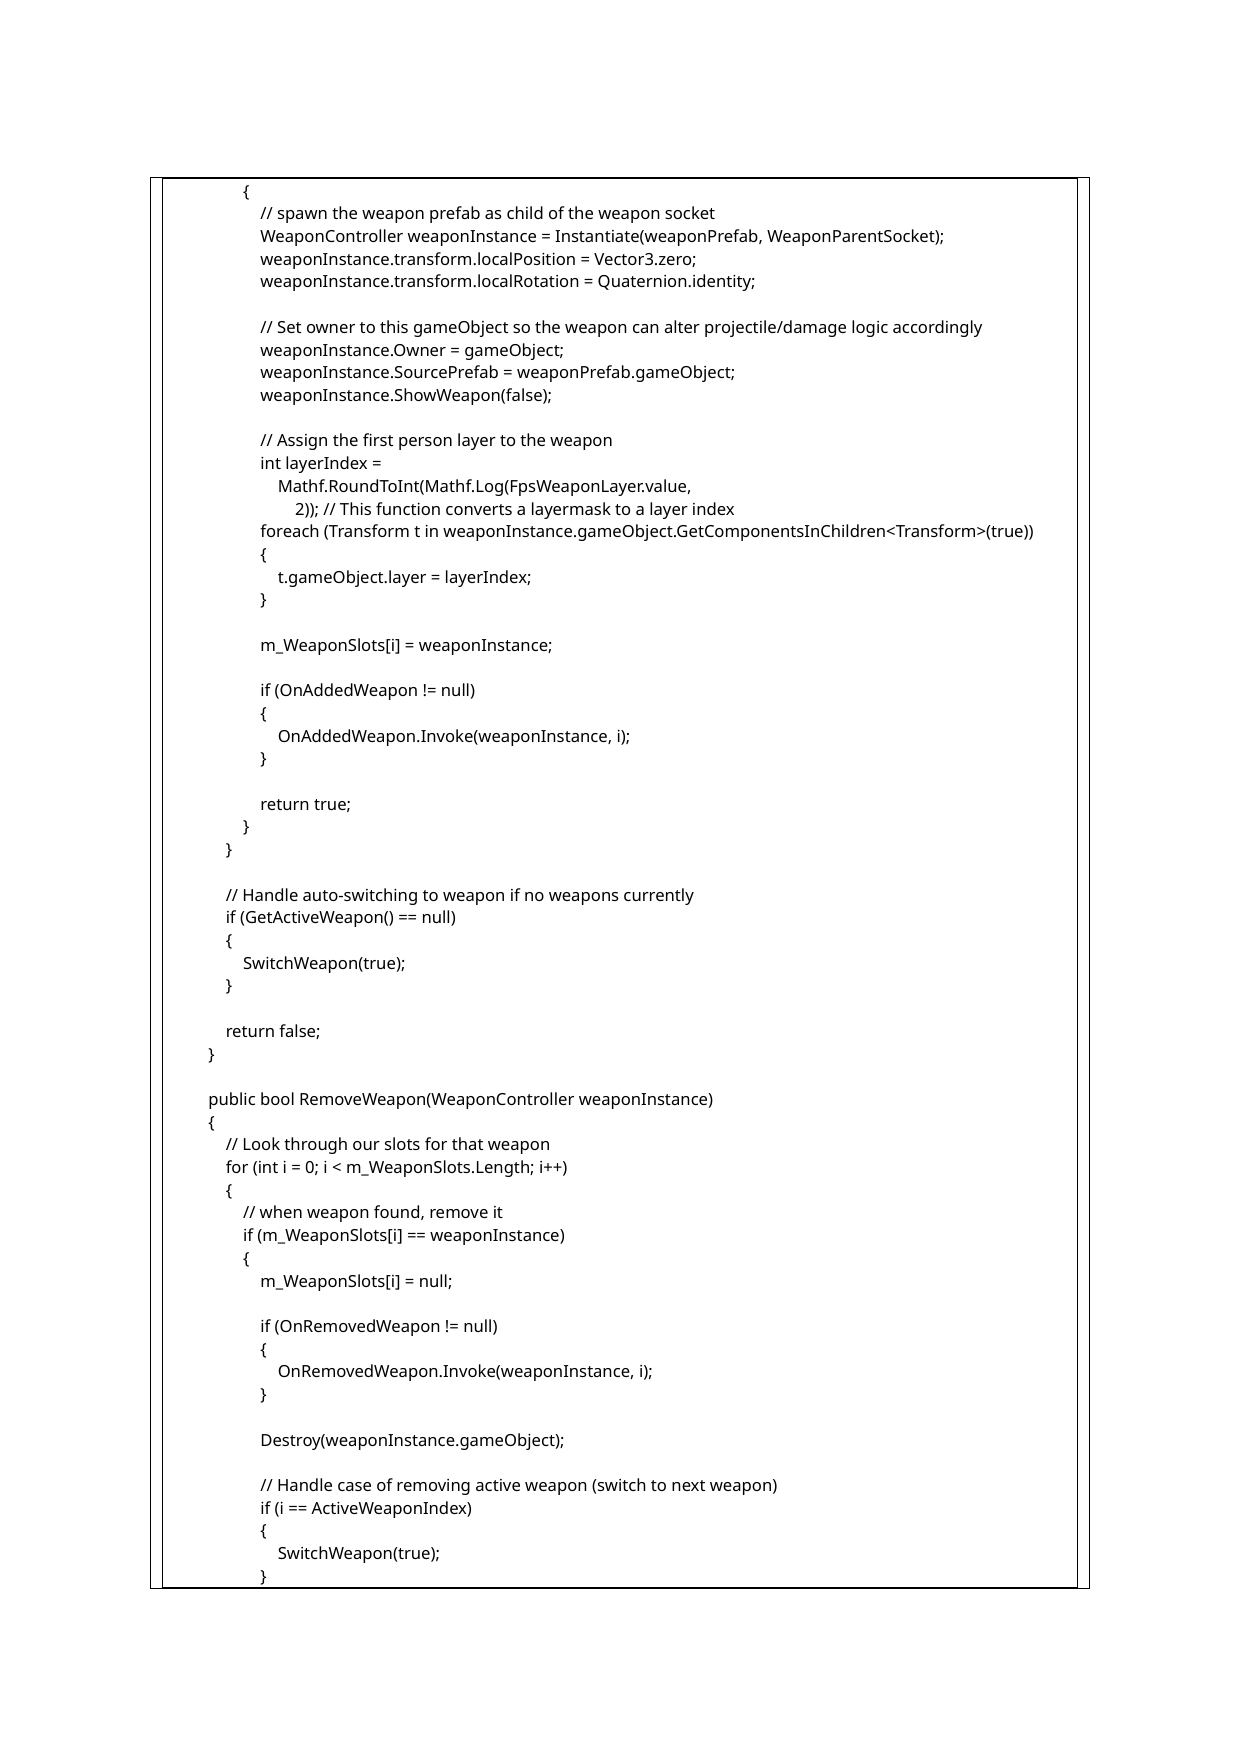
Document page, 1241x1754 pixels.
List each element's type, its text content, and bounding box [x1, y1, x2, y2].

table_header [151, 178, 162, 1588]
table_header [1078, 178, 1089, 1588]
